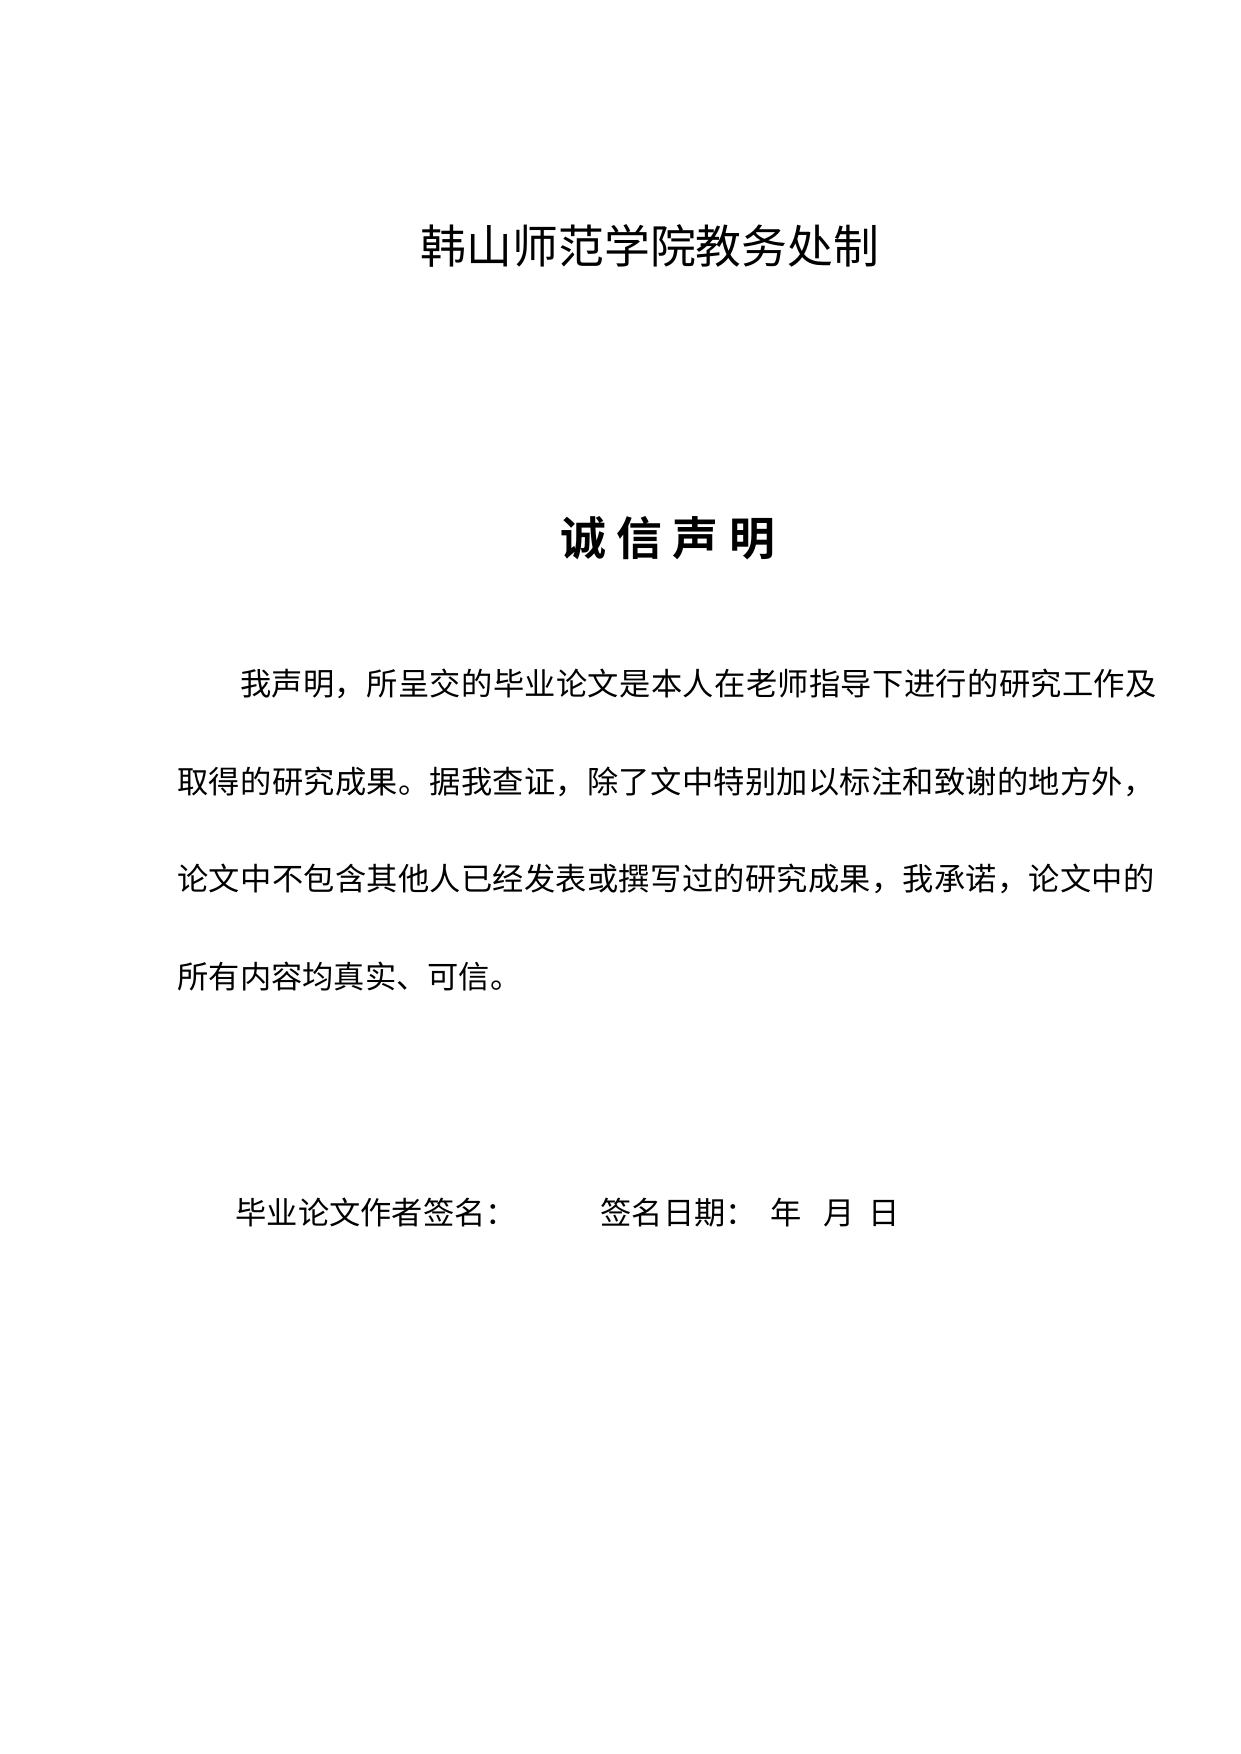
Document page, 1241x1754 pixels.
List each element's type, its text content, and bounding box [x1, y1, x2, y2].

text 韩山师范学院教务处制 [177, 194, 1122, 292]
text 我声明，所呈交的毕业论文是本人在老师指导下进行的研究工作及取得的研究成果。据我查证，除了文中特别加以标注和致谢的地方外，论文中不包含其他人已经发表或撰写过的研究成果，我承诺，论文中的所有内容均真实、可信。 [177, 649, 1158, 1007]
text 毕业论文作者签名： 签名日期： 年 月 日 [177, 1179, 1158, 1244]
text 诚 信 声 明 [177, 487, 1158, 584]
